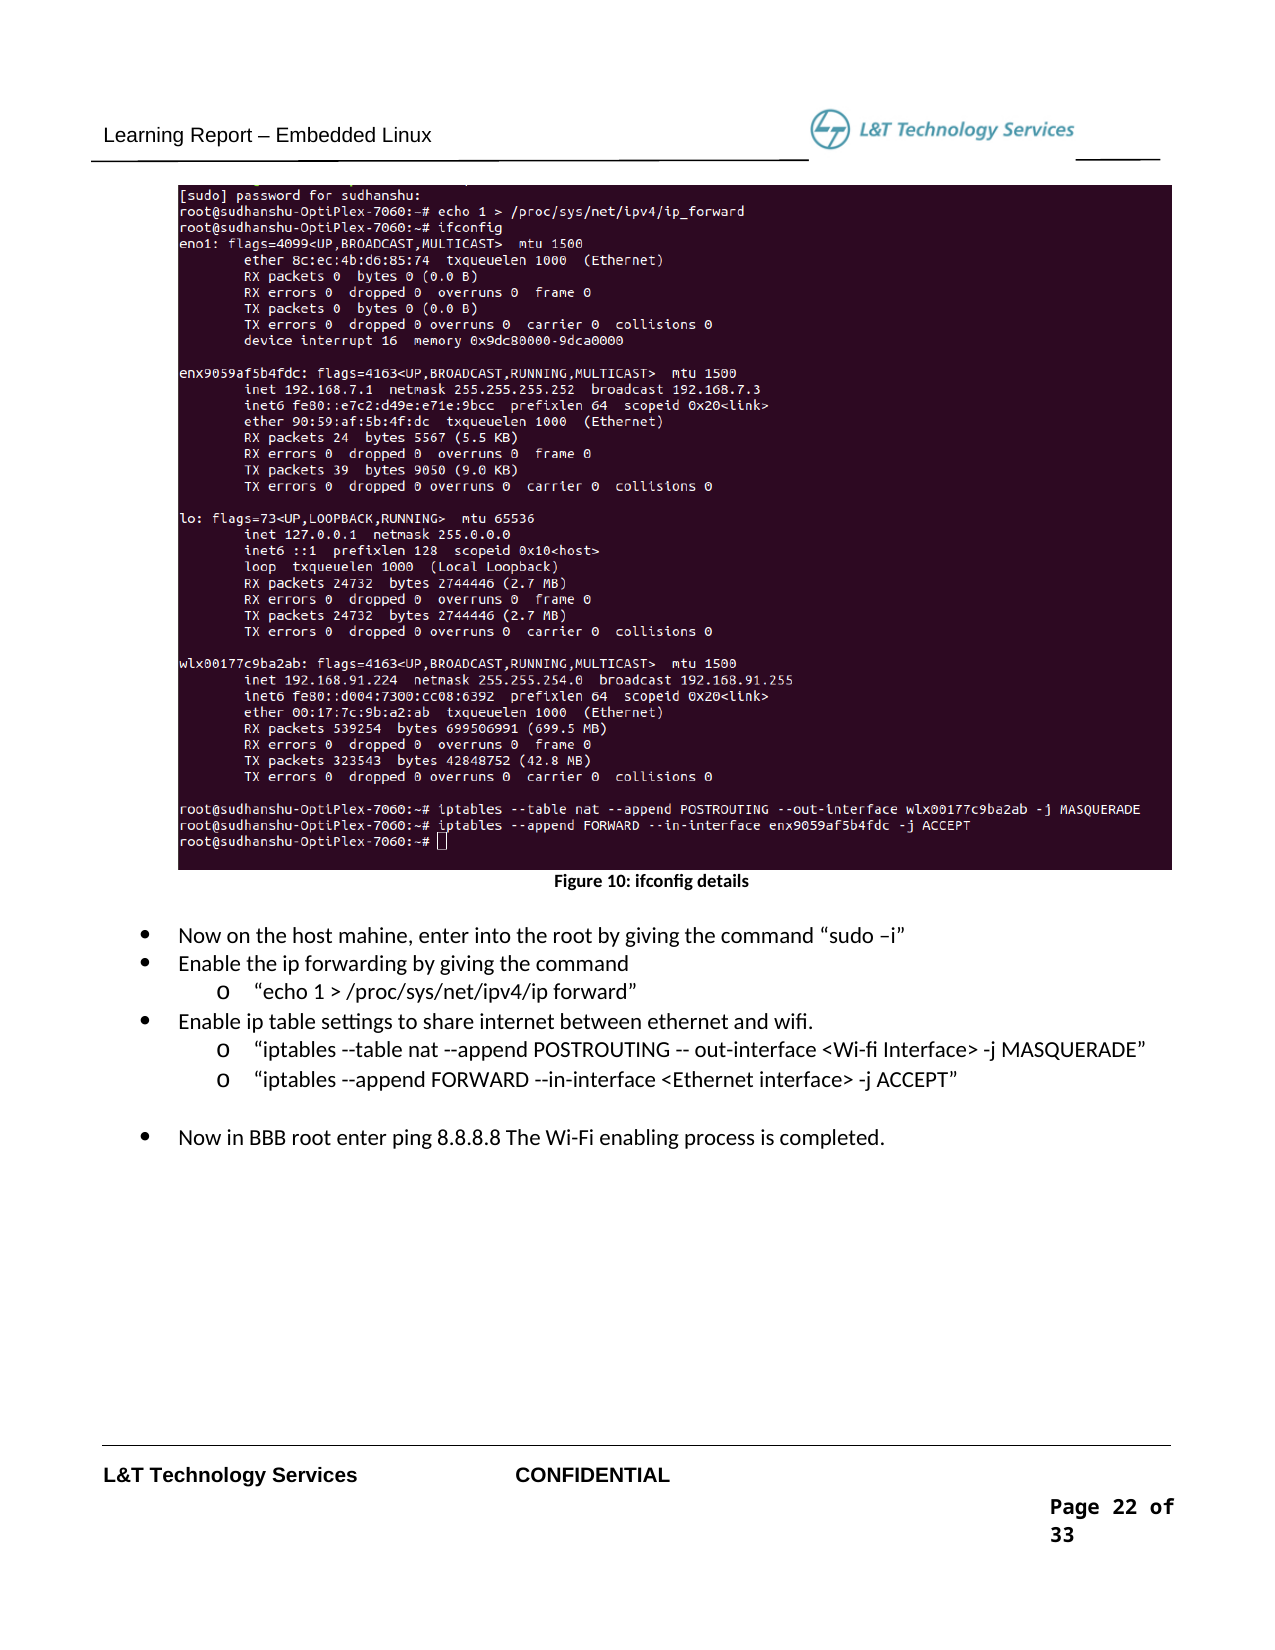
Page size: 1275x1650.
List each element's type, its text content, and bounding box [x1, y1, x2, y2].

list Now on the host mahine, enter into the root by giving the command “sudo –i” [141, 921, 1162, 949]
list Now in BBB root enter ping 8.8.8.8 The Wi-Fi enabling process is completed. [141, 1123, 1162, 1151]
text Figure 10: ifconfig details [103, 869, 1162, 892]
list Enable the ip forwarding by giving the command [141, 949, 1162, 977]
picture [808, 98, 1076, 162]
picture [178, 185, 1172, 870]
list “iptables --table nat --append POSTROUTING -- out-interface <Wi-fi Interface> -j MASQUERADE” [216, 1035, 1162, 1065]
list “echo 1 > /proc/sys/net/ipv4/ip forward” [216, 977, 1162, 1007]
list “iptables --append FORWARD --in-interface <Ethernet interface> -j ACCEPT” [216, 1065, 1162, 1094]
list Enable ip table settings to share internet between ethernet and wifi. [141, 1007, 1162, 1035]
